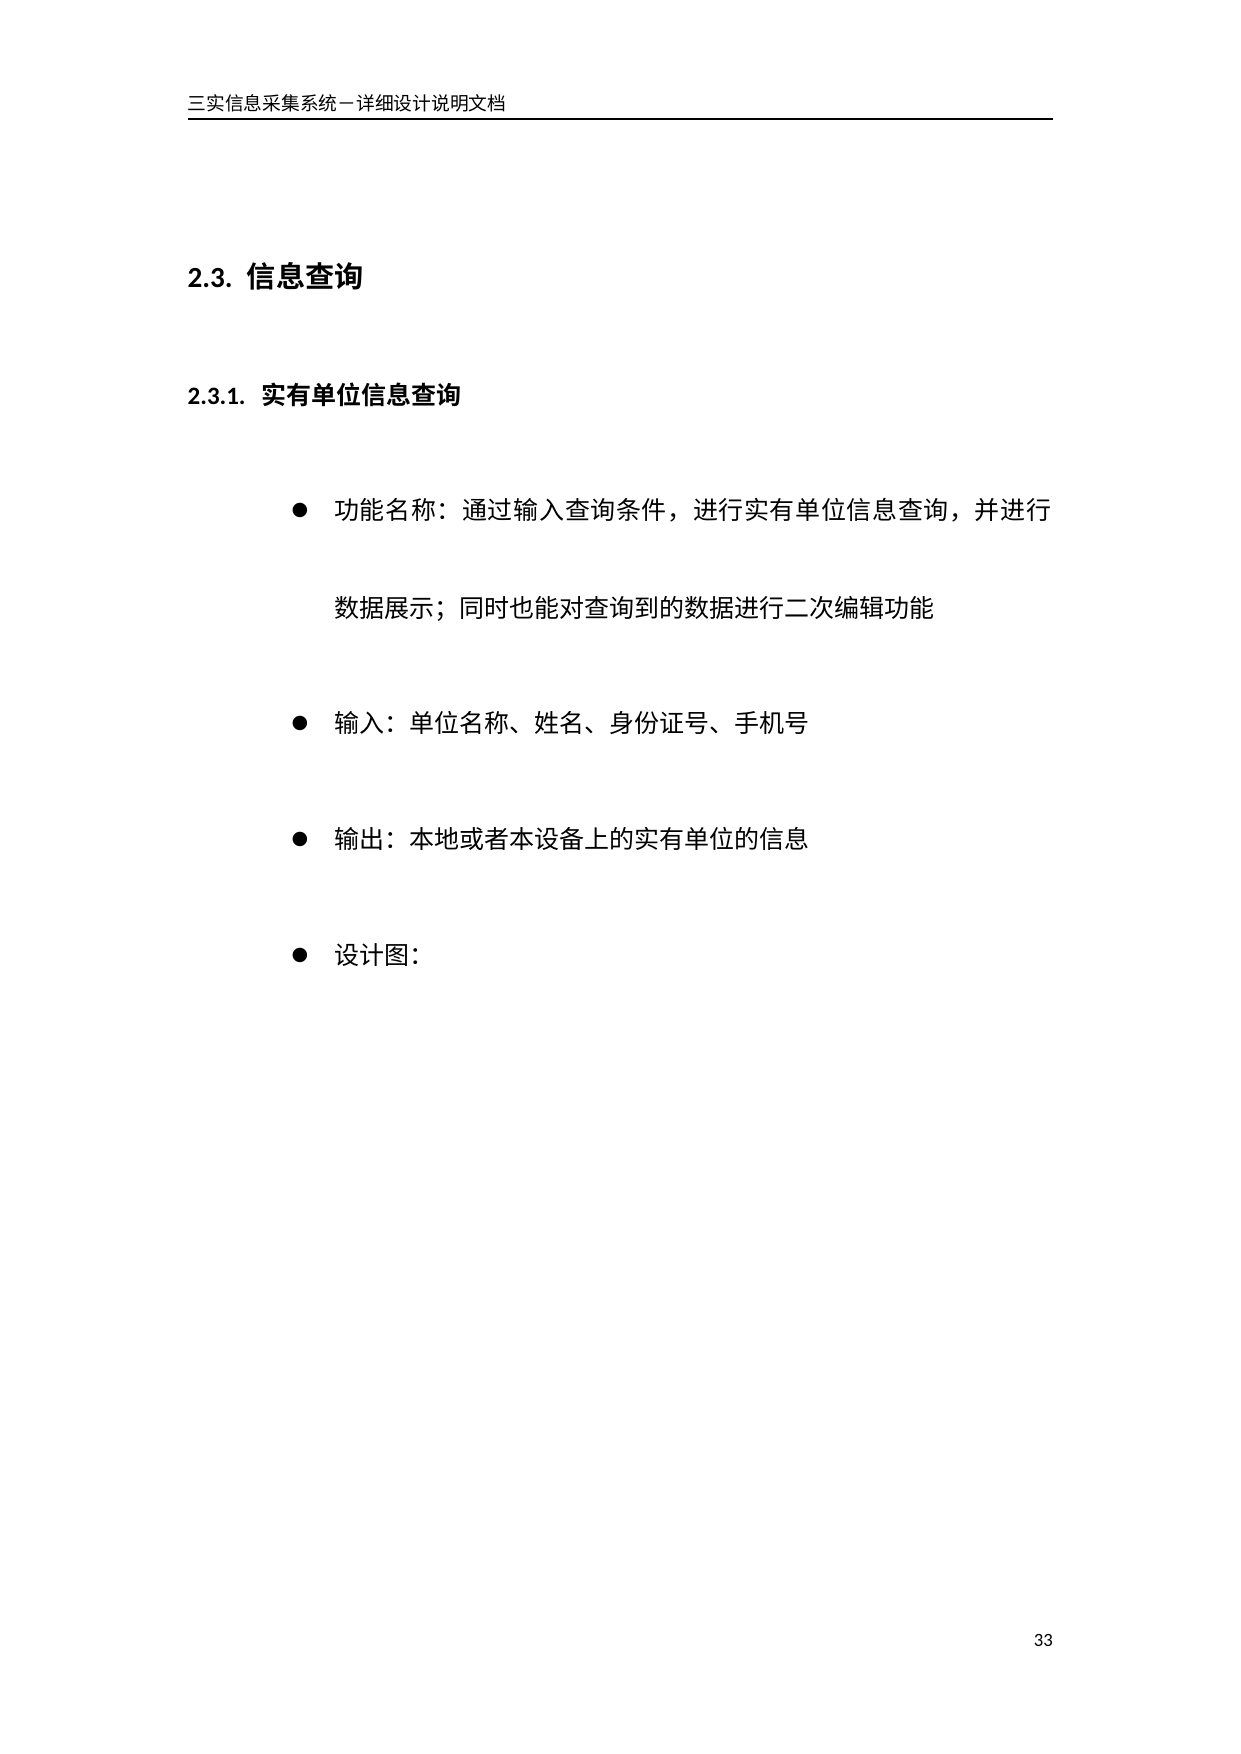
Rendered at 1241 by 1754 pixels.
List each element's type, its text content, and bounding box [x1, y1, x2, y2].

list 输入：单位名称、姓名、身份证号、手机号 [290, 689, 1053, 754]
list 设计图： [290, 921, 1053, 986]
list 实有单位信息查询 [187, 361, 1053, 426]
list 输出：本地或者本设备上的实有单位的信息 [290, 805, 1053, 870]
list 信息查询 [187, 242, 1053, 307]
list 功能名称：通过输入查询条件，进行实有单位信息查询，并进行数据展示；同时也能对查询到的数据进行二次编辑功能 [290, 476, 1053, 639]
